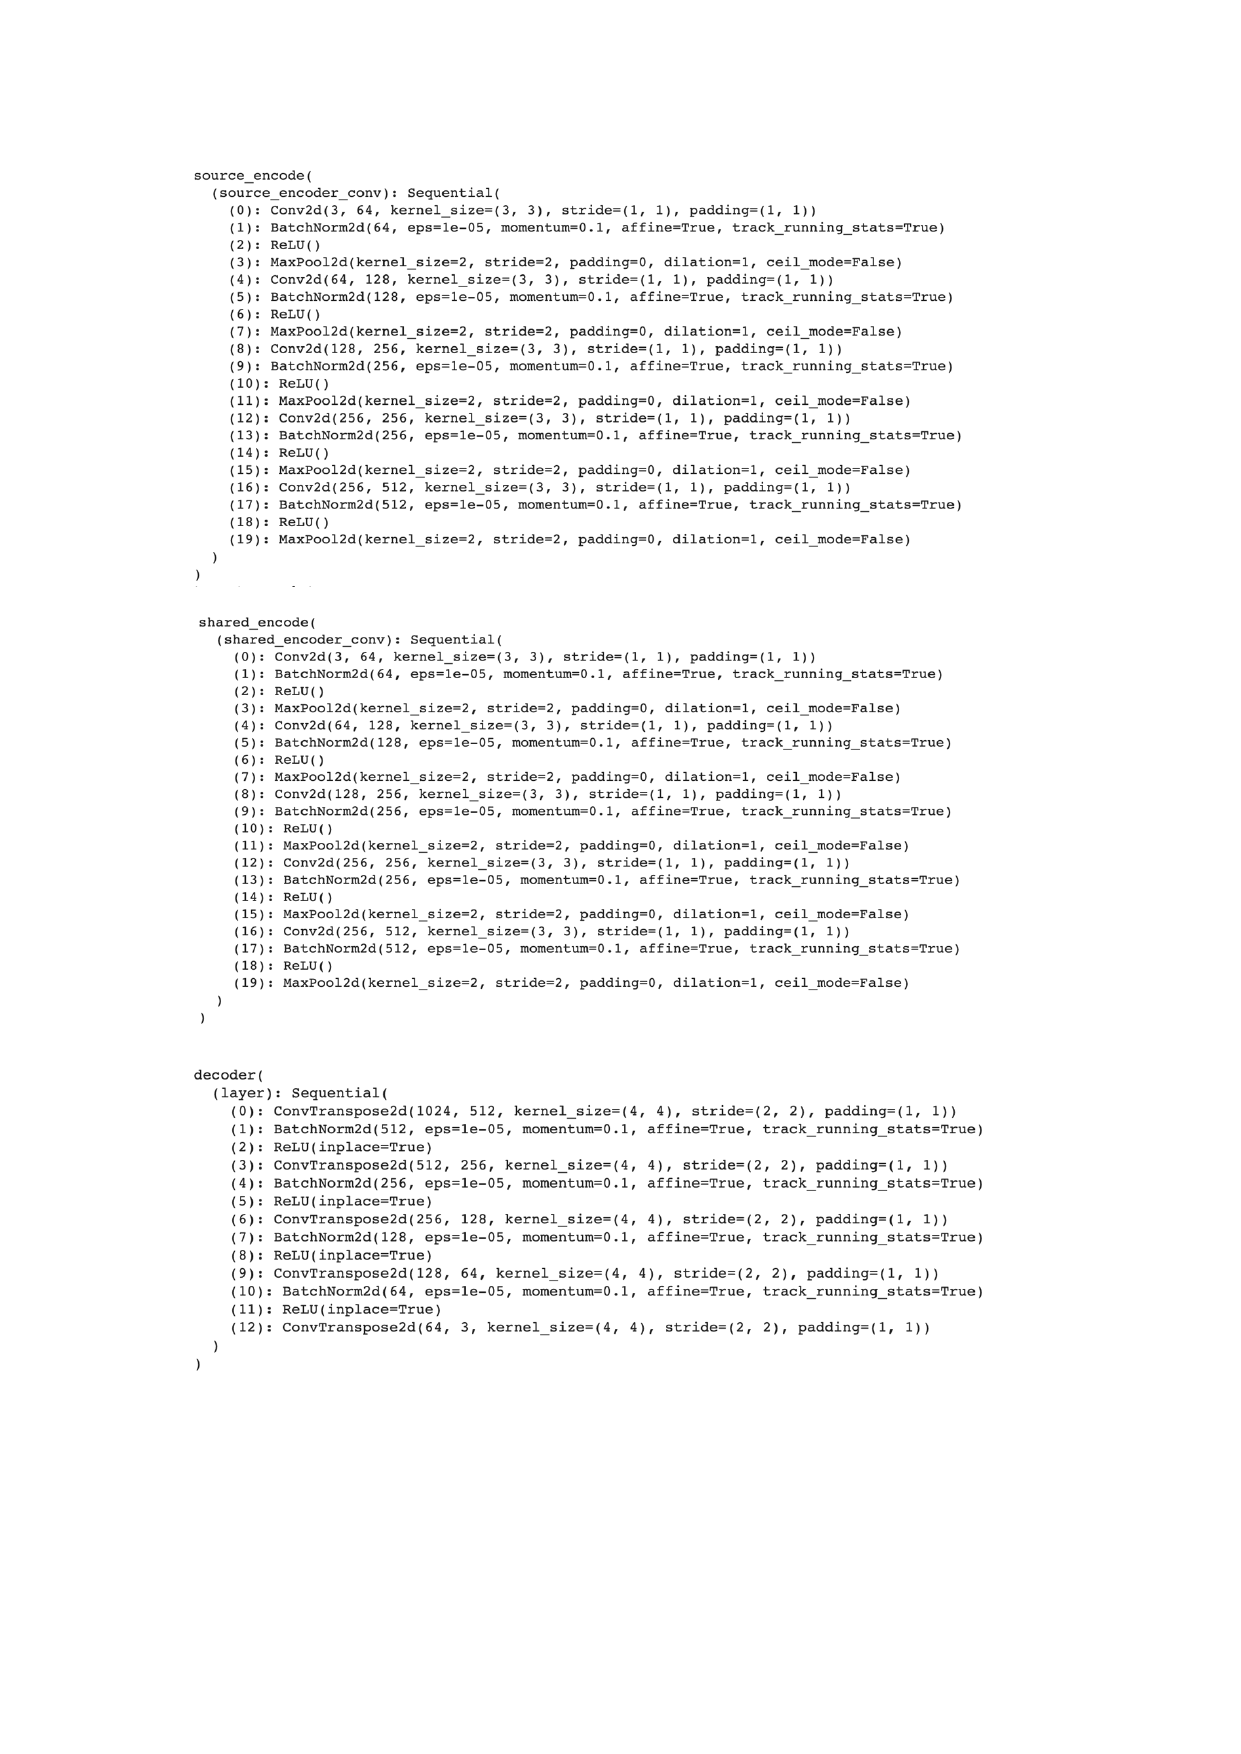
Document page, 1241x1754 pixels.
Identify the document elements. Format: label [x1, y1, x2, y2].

picture [187, 614, 968, 1028]
picture [187, 164, 973, 587]
picture [187, 1064, 990, 1377]
